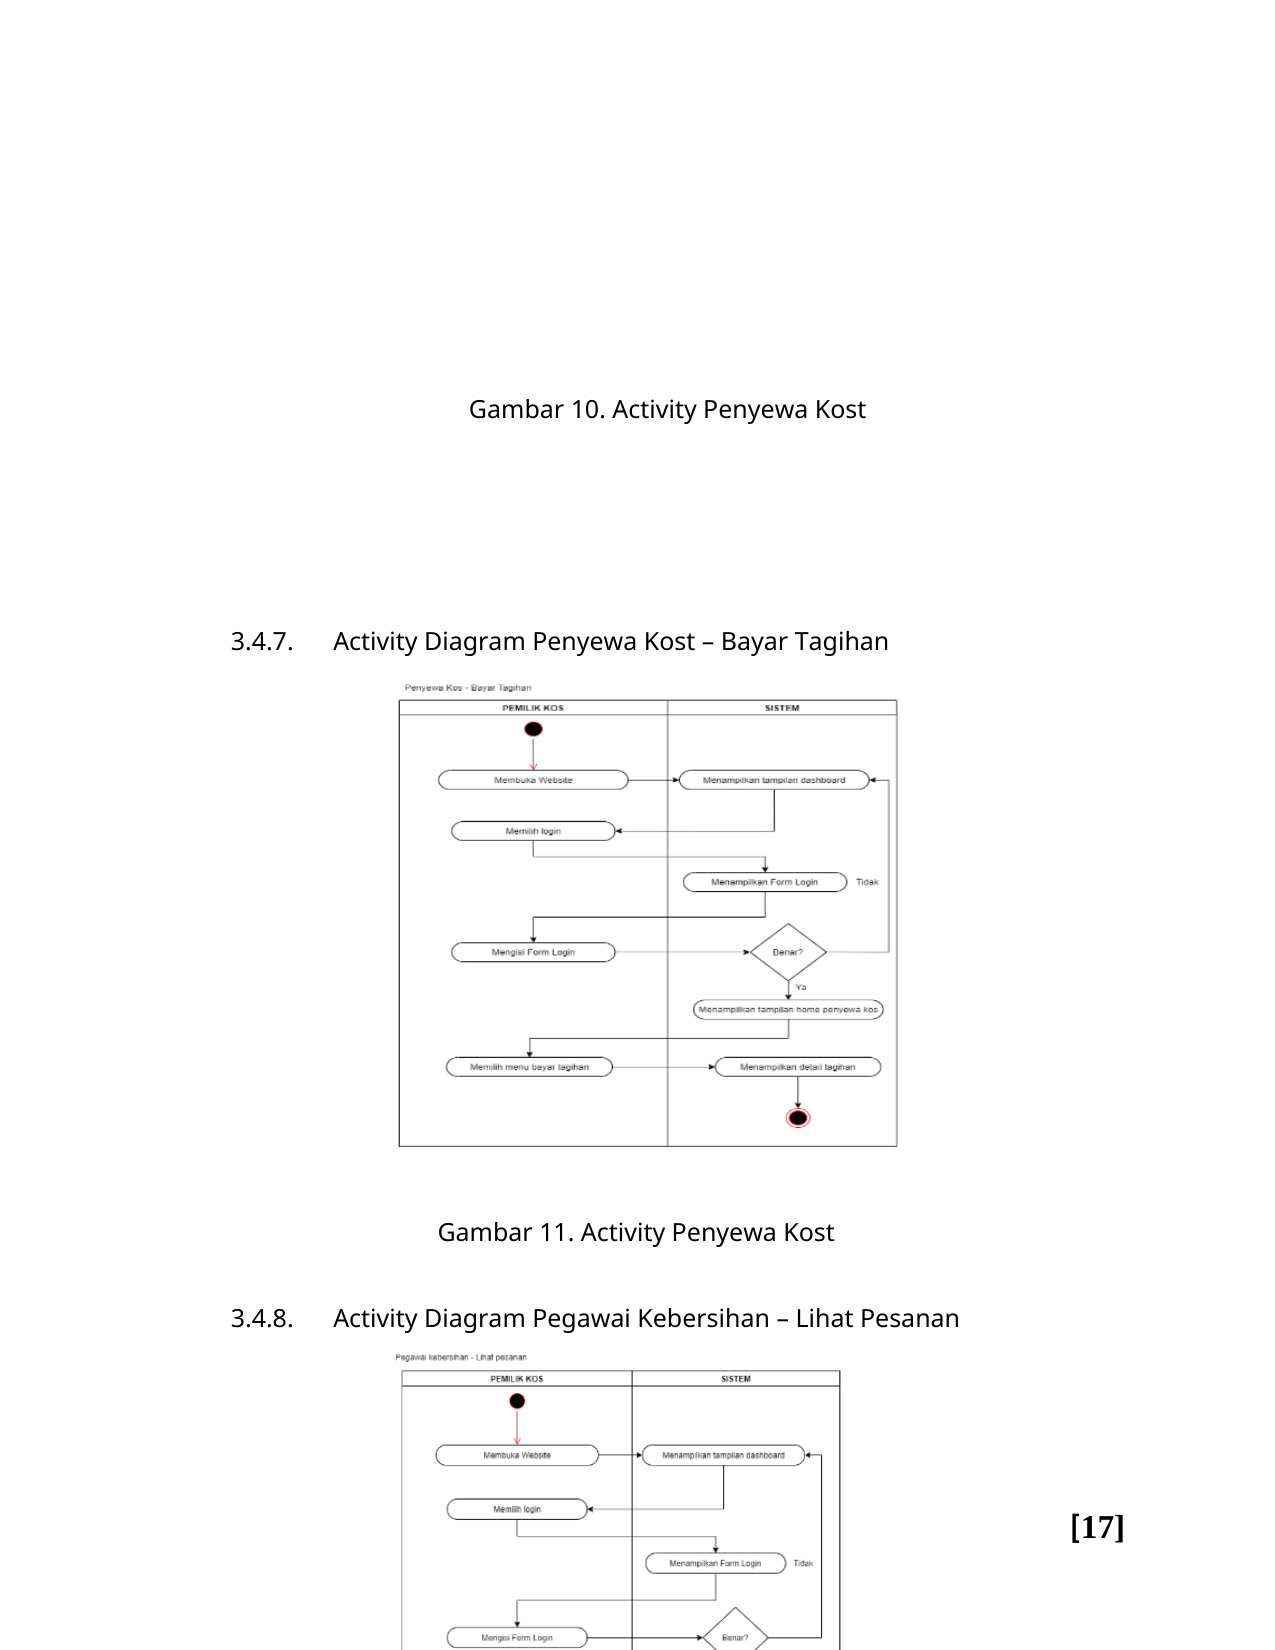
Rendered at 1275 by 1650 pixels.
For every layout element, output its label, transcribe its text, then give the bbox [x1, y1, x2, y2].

list Activity Diagram Pegawai Kebersihan – Lihat Pesanan [231, 1301, 1125, 1335]
list Activity Diagram Penyewa Kost – Bayar Tagihan [231, 624, 1125, 658]
picture [383, 680, 900, 1147]
picture [383, 1350, 909, 1650]
